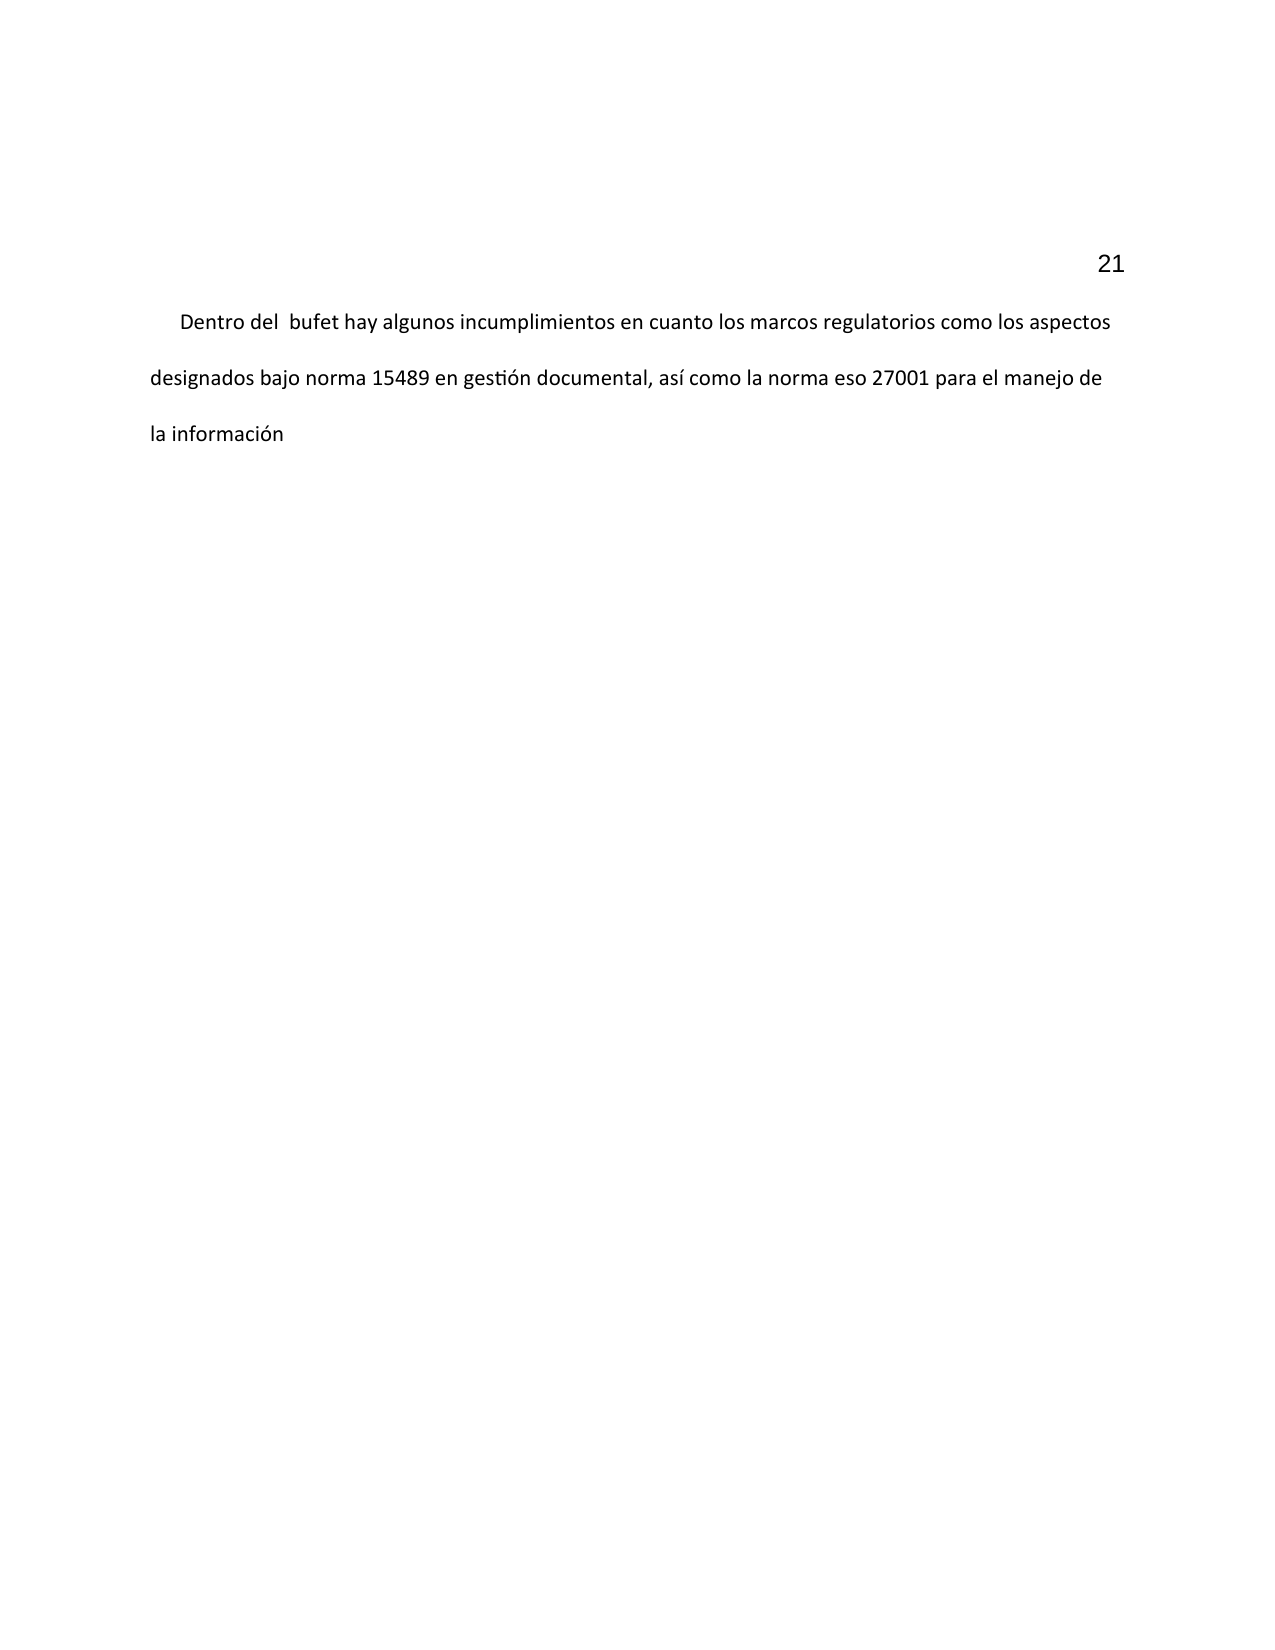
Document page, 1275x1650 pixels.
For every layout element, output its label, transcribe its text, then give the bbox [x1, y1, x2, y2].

text Dentro del bufet hay algunos incumplimientos en cuanto los marcos regulatorios como los aspectos designados bajo norma 15489 en gestión documental, así como la norma eso 27001 para el manejo de la información [150, 307, 1125, 447]
